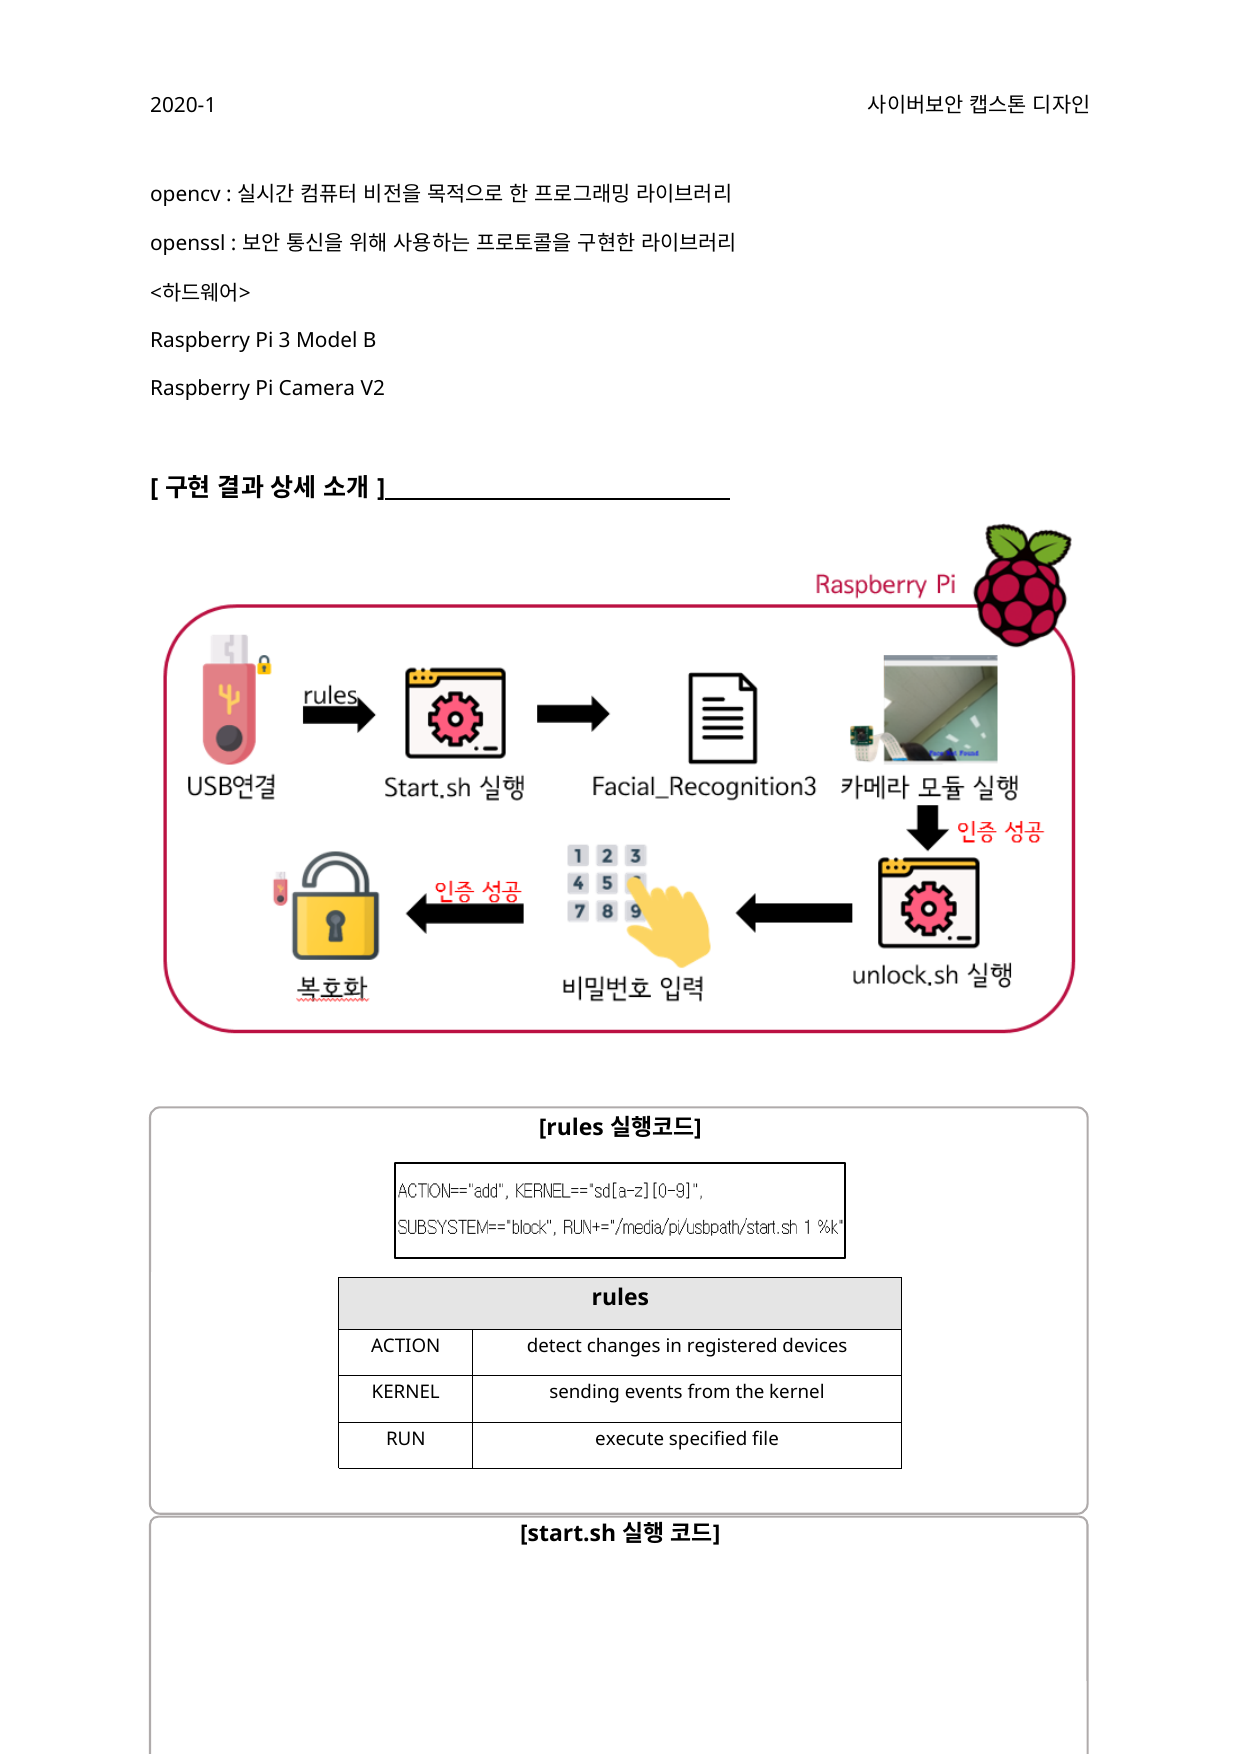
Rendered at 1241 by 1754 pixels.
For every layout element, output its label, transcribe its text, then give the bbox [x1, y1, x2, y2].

table_cell execute specified file [473, 1423, 901, 1467]
table_header rules [339, 1278, 901, 1329]
text [start.sh 실행 코드] [152, 1518, 1086, 1549]
text openssl : 보안 통신을 위해 사용하는 프로토콜을 구현한 라이브러리 [150, 227, 1090, 257]
table_cell detect changes in registered devices [473, 1330, 901, 1375]
text Raspberry Pi 3 Model B [150, 325, 1090, 354]
table_cell ACTION [339, 1330, 472, 1375]
picture [150, 522, 1091, 1040]
table_cell KERNEL [339, 1376, 472, 1421]
text [rules 실행코드] [152, 1109, 1086, 1142]
table_cell RUN [339, 1423, 472, 1467]
picture [392, 1161, 848, 1261]
text <하드웨어> [150, 276, 1090, 306]
table_cell sending events from the kernel [473, 1376, 901, 1421]
text Raspberry Pi Camera V2 [150, 373, 1090, 401]
text [ 구현 결과 상세 소개 ] [150, 467, 1090, 503]
text opencv : 실시간 컴퓨터 비전을 목적으로 한 프로그래밍 라이브러리 [150, 177, 1090, 207]
